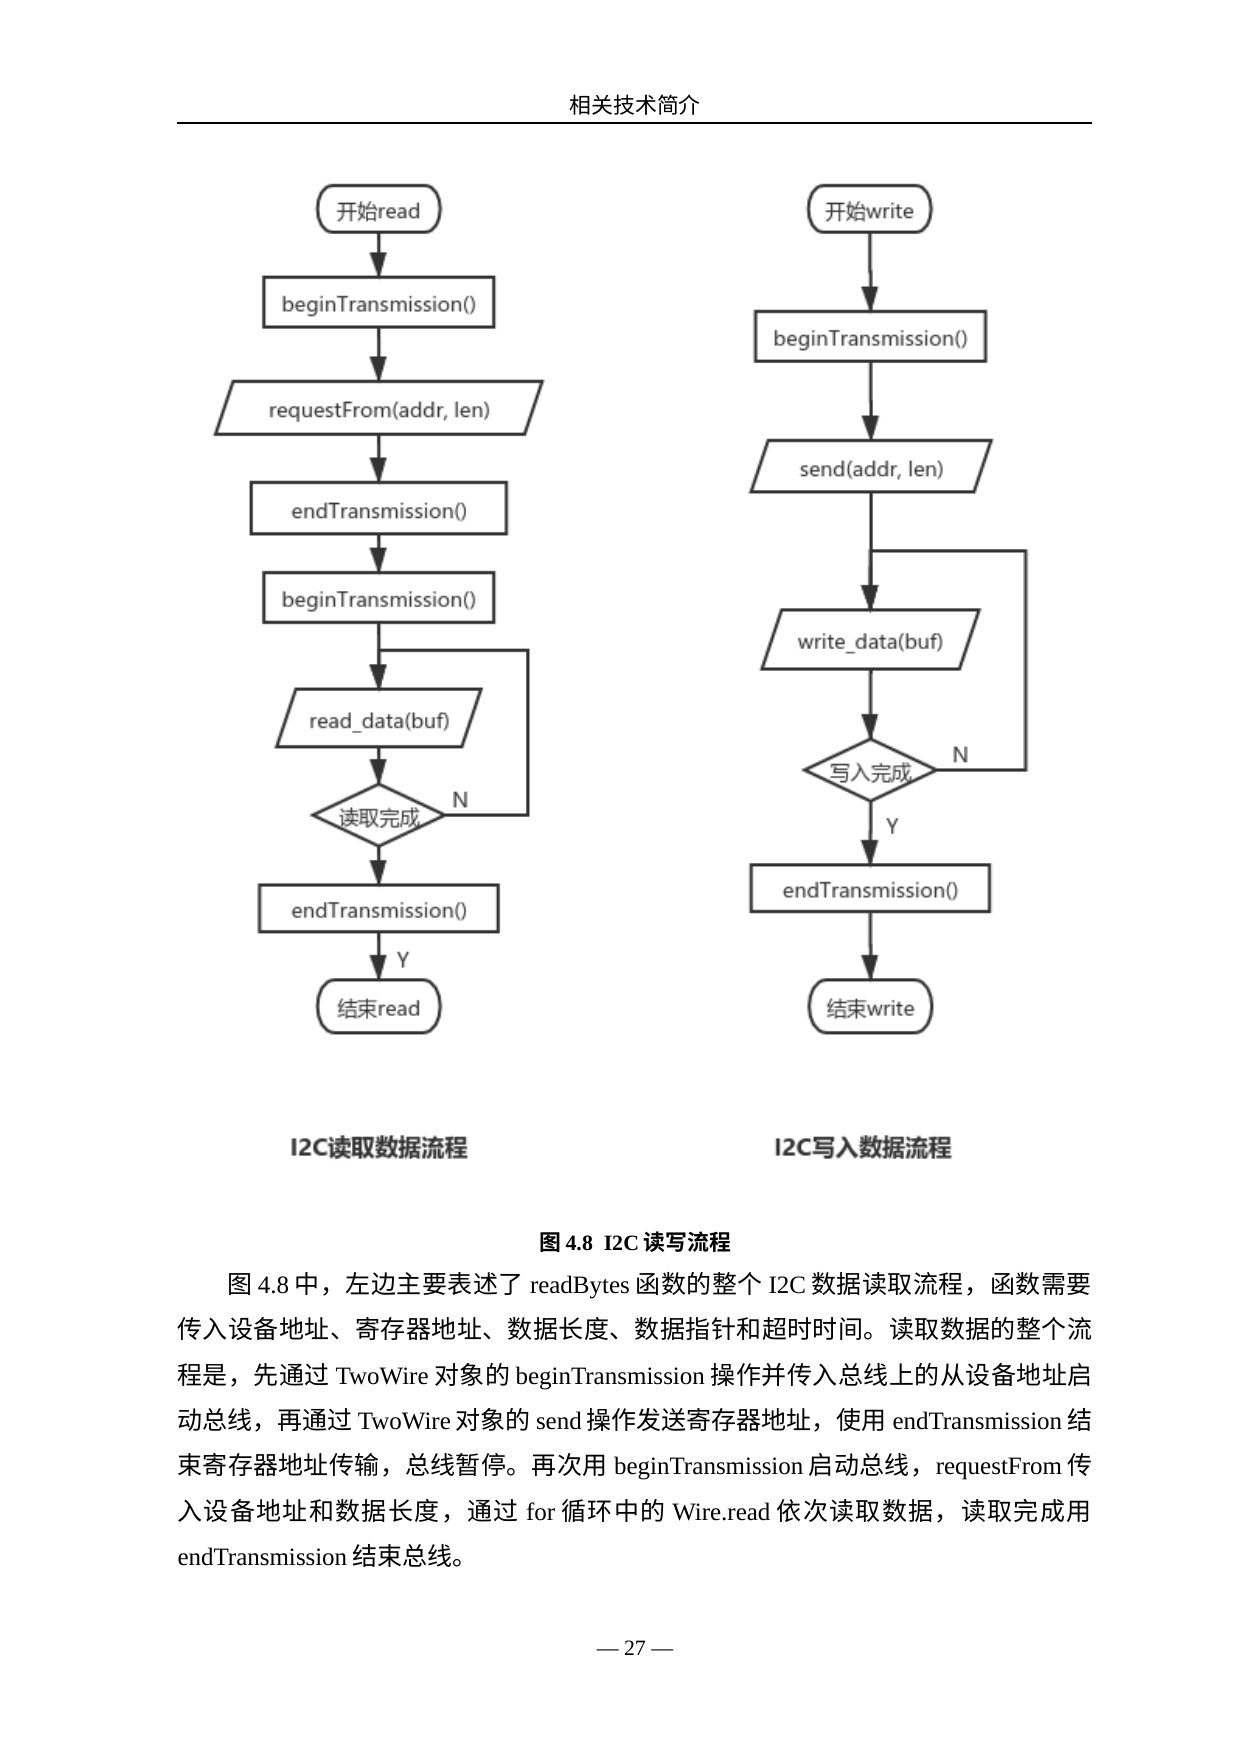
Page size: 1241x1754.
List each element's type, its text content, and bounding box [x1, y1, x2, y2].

picture [177, 147, 1092, 1218]
text 图4.8中，左边主要表述了readBytes函数的整个I2C数据读取流程，函数需要传入设备地址、寄存器地址、数据长度、数据指针和超时时间。读取数据的整个流程是，先通过TwoWire对象的beginTransmission操作并传入总线上的从设备地址启动总线，再通过TwoWire对象的send操作发送寄存器地址，使用endTransmission结束寄存器地址传输，总线暂停。再次用beginTransmission启动总线，requestFrom传入设备地址和数据长度，通过for循环中的Wire.read依次读取数据，读取完成用endTransmission结束总线。 [177, 1264, 1092, 1573]
text 图4.8 I2C读写流程 [177, 1225, 1092, 1257]
